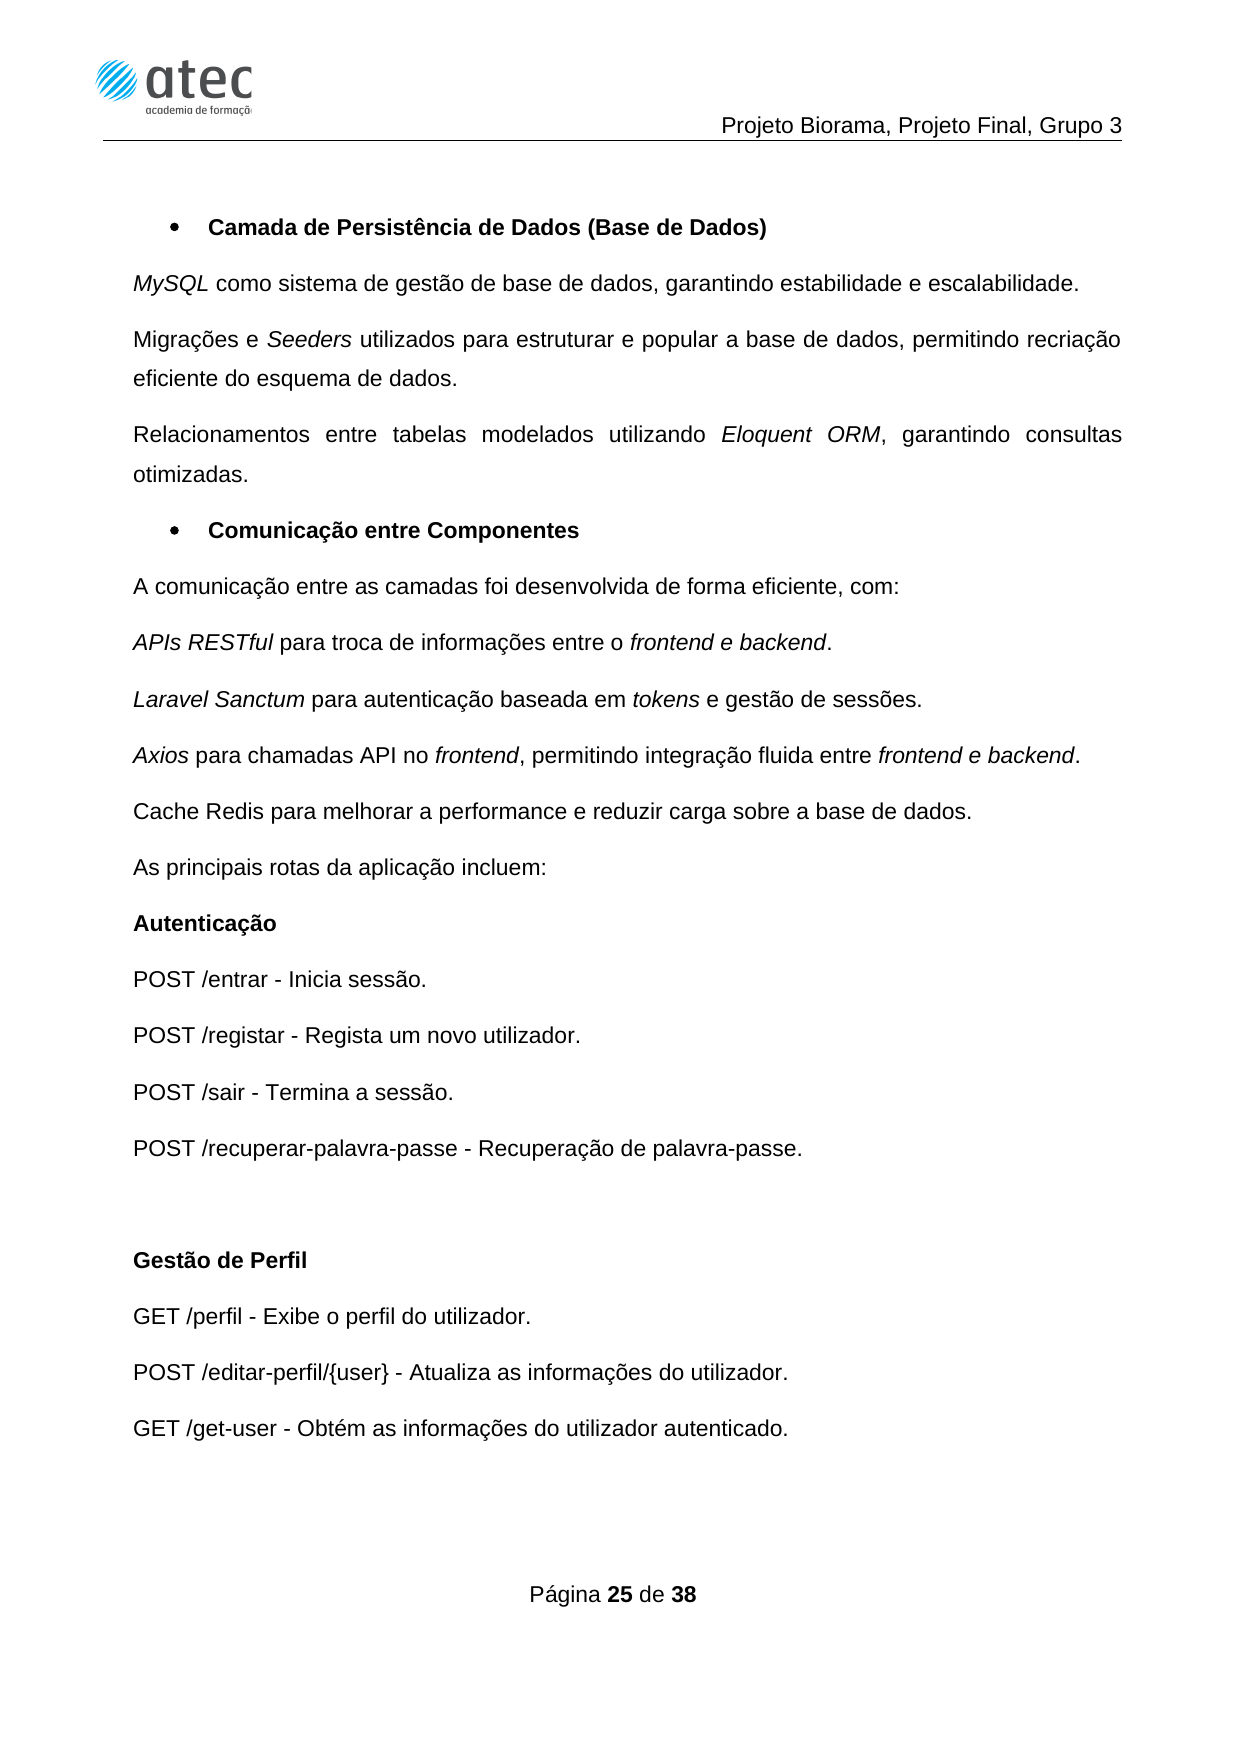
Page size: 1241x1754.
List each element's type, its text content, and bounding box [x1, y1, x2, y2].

text GET /perfil - Exibe o perfil do utilizador. [133, 1303, 1122, 1329]
text Gestão de Perfil [133, 1247, 1122, 1273]
text Migrações e Seeders utilizados para estruturar e popular a base de dados, permitindo recriação eficiente do esquema de dados. [133, 326, 1122, 392]
text Autenticação [133, 910, 1122, 936]
text MySQL como sistema de gestão de base de dados, garantindo estabilidade e escalabilidade. [133, 270, 1122, 296]
text As principais rotas da aplicação incluem: [133, 854, 1122, 880]
text Laravel Sanctum para autenticação baseada em tokens e gestão de sessões. [133, 686, 1122, 712]
text Relacionamentos entre tabelas modelados utilizando Eloquent ORM, garantindo consultas otimizadas. [133, 421, 1122, 487]
picture [95, 60, 252, 116]
list Comunicação entre Componentes [170, 517, 1122, 543]
text POST /sair - Termina a sessão. [133, 1078, 1122, 1105]
text POST /registar - Regista um novo utilizador. [133, 1022, 1122, 1049]
text Cache Redis para melhorar a performance e reduzir carga sobre a base de dados. [133, 798, 1122, 824]
text Axios para chamadas API no frontend, permitindo integração fluida entre frontend e backend. [133, 742, 1122, 768]
picture [103, 66, 112, 75]
text GET /get-user - Obtém as informações do utilizador autenticado. [133, 1415, 1122, 1442]
text POST /entrar - Inicia sessão. [133, 966, 1122, 993]
list Camada de Persistência de Dados (Base de Dados) [170, 213, 1122, 240]
text APIs RESTful para troca de informações entre o frontend e backend. [133, 629, 1122, 656]
text POST /editar-perfil/{user} - Atualiza as informações do utilizador. [133, 1359, 1122, 1386]
text A comunicação entre as camadas foi desenvolvida de forma eficiente, com: [133, 573, 1122, 599]
text POST /recuperar-palavra-passe - Recuperação de palavra-passe. [133, 1135, 1122, 1161]
